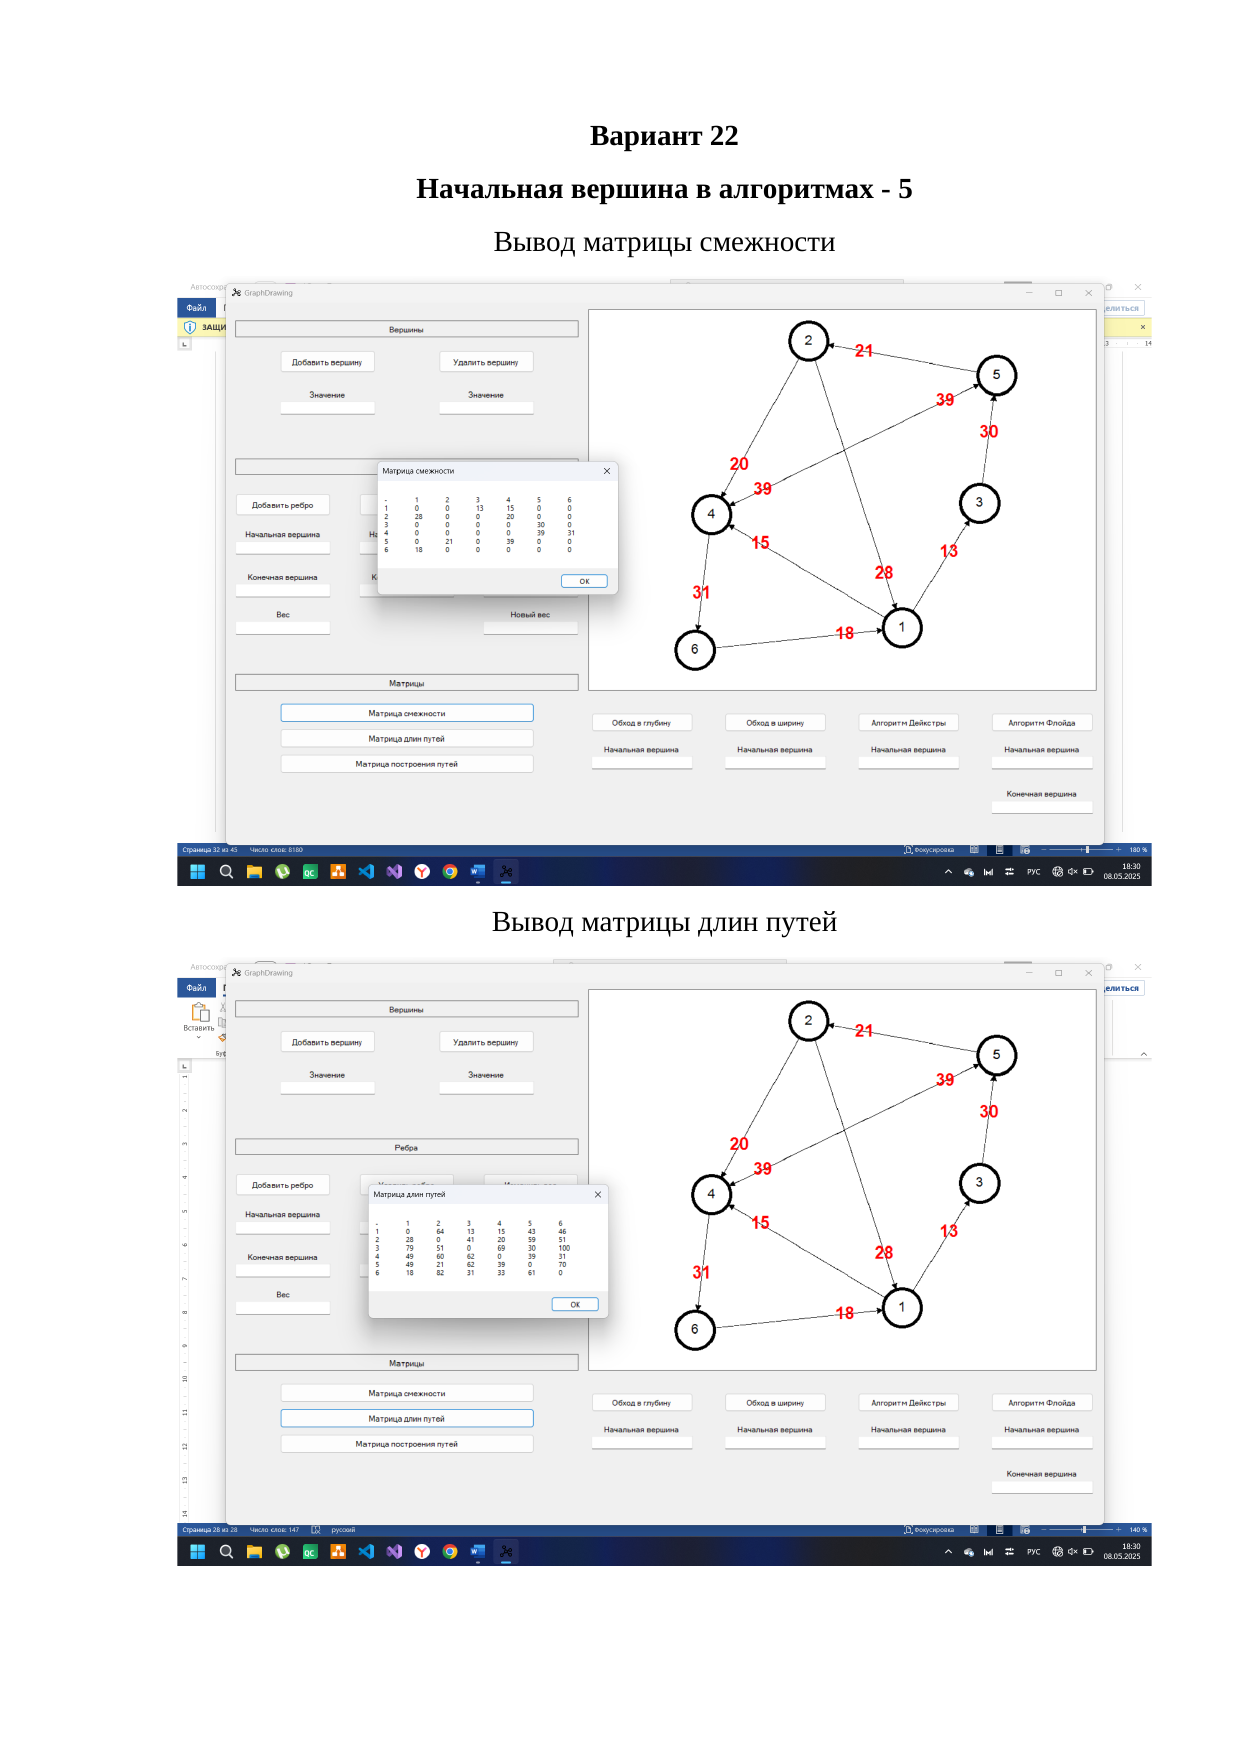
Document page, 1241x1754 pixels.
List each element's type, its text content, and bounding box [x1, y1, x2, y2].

picture [177, 276, 1152, 886]
text Вариант 22 [177, 118, 1152, 152]
text Вывод матрицы длин путей [177, 904, 1152, 938]
picture [177, 957, 1152, 1566]
text Вывод матрицы смежности [177, 224, 1152, 257]
text Начальная вершина в алгоритмах - 5 [177, 171, 1152, 204]
